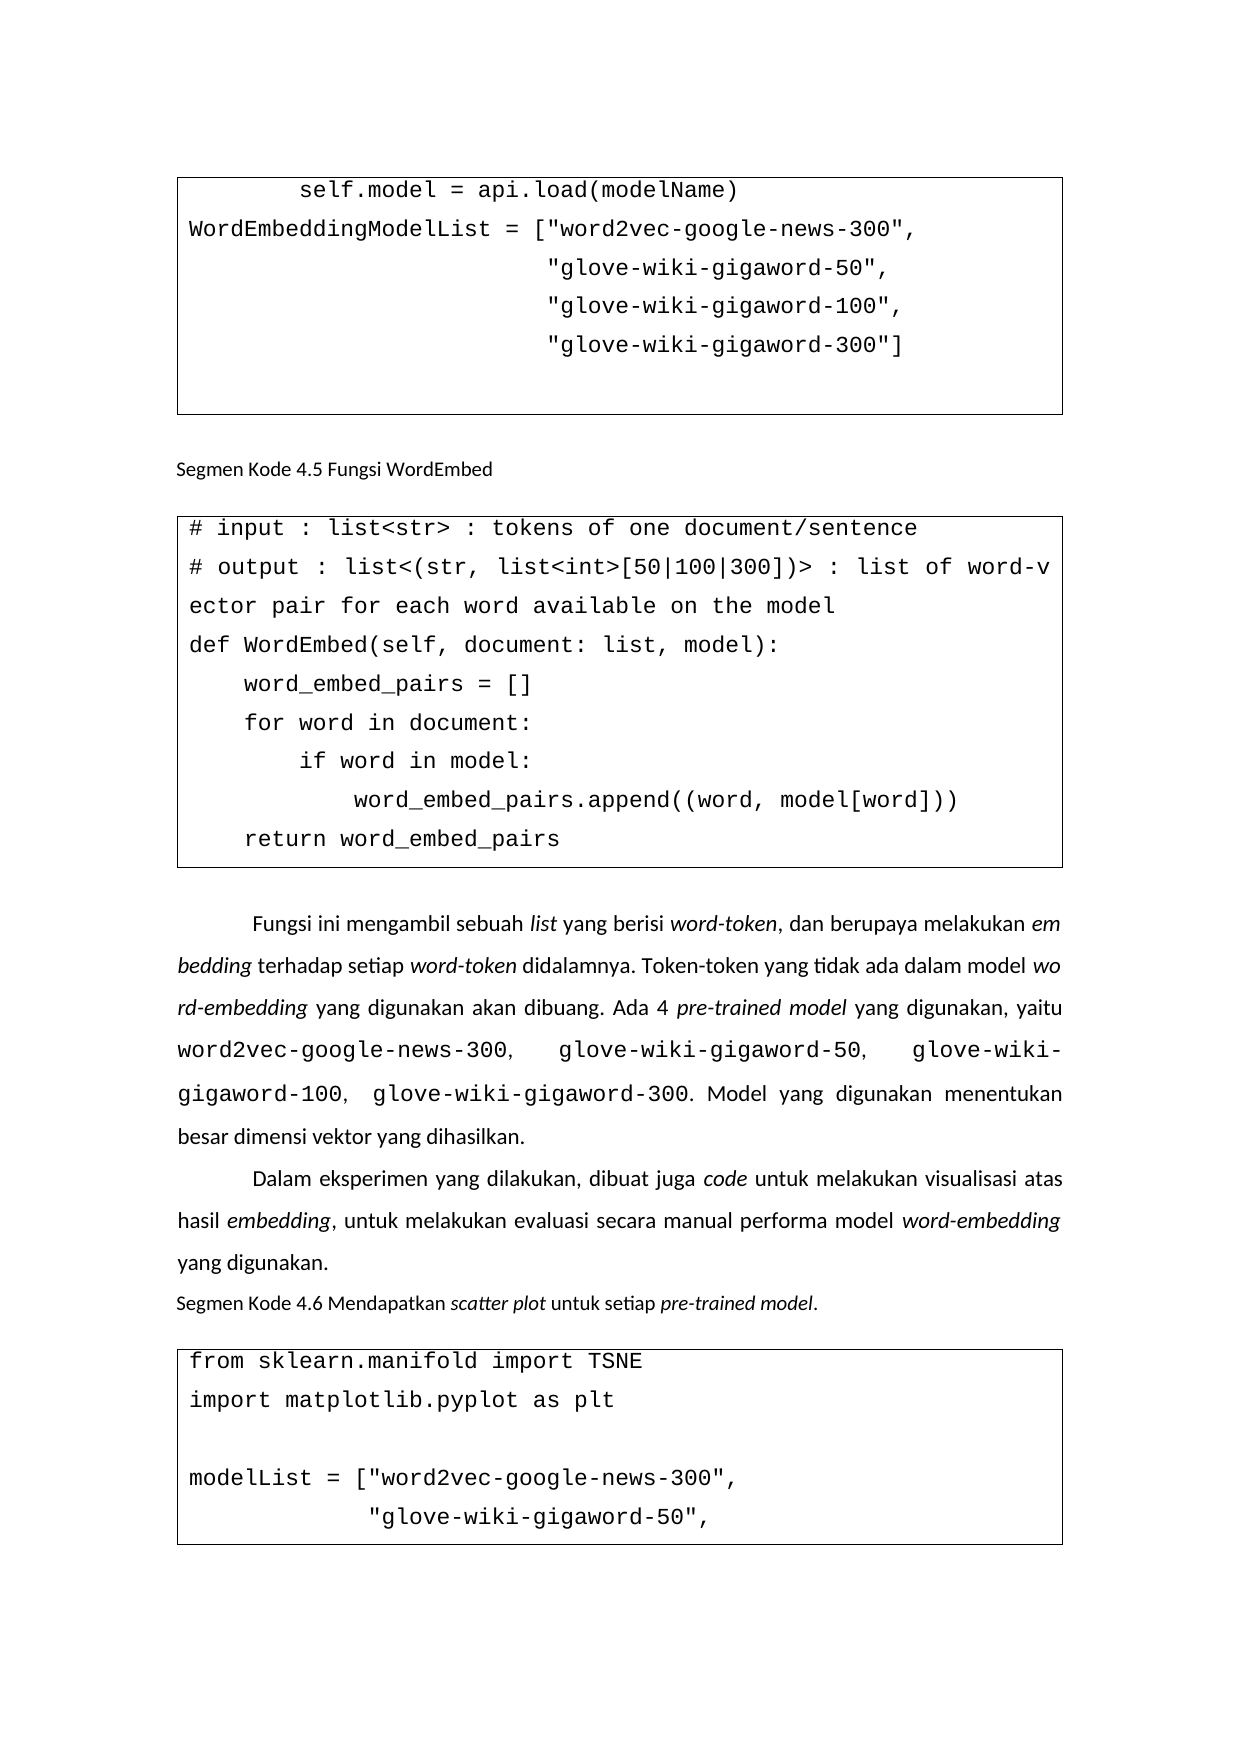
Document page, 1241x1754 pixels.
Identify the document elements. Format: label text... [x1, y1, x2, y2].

text Segmen Kode 4.5 Fungsi WordEmbed [176, 457, 1063, 482]
text Dalam eksperimen yang dilakukan, dibuat juga code untuk melakukan visualisasi atas hasil embedding, untuk melakukan evaluasi secara manual performa model word-embedding yang digunakan. [177, 1164, 1063, 1276]
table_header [178, 178, 1062, 414]
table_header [178, 1350, 1062, 1544]
text Segmen Kode 4.6 Mendapatkan scatter plot untuk setiap pre-trained model. [176, 1290, 1063, 1315]
table_header # input : list<str> : tokens of one document/sentence # output : list<(str, list<int>[50|100|300])> : list of word-vector pair for each word available on the model def WordEmbed(self, document: list, model): word_embed_pairs = [] for word in document: if word in model: word_embed_pairs.append((word, model[word])) return word_embed_pairs [178, 517, 1062, 867]
text Fungsi ini mengambil sebuah list yang berisi word-token, dan berupaya melakukan embedding terhadap setiap word-token didalamnya. Token-token yang tidak ada dalam model word-embedding yang digunakan akan dibuang. Ada 4 pre-trained model yang digunakan, yaitu word2vec-google-news-300, glove-wiki-gigaword-50, glove-wiki-gigaword-100, glove-wiki-gigaword-300. Model yang digunakan menentukan besar dimensi vektor yang dihasilkan. [177, 909, 1063, 1150]
